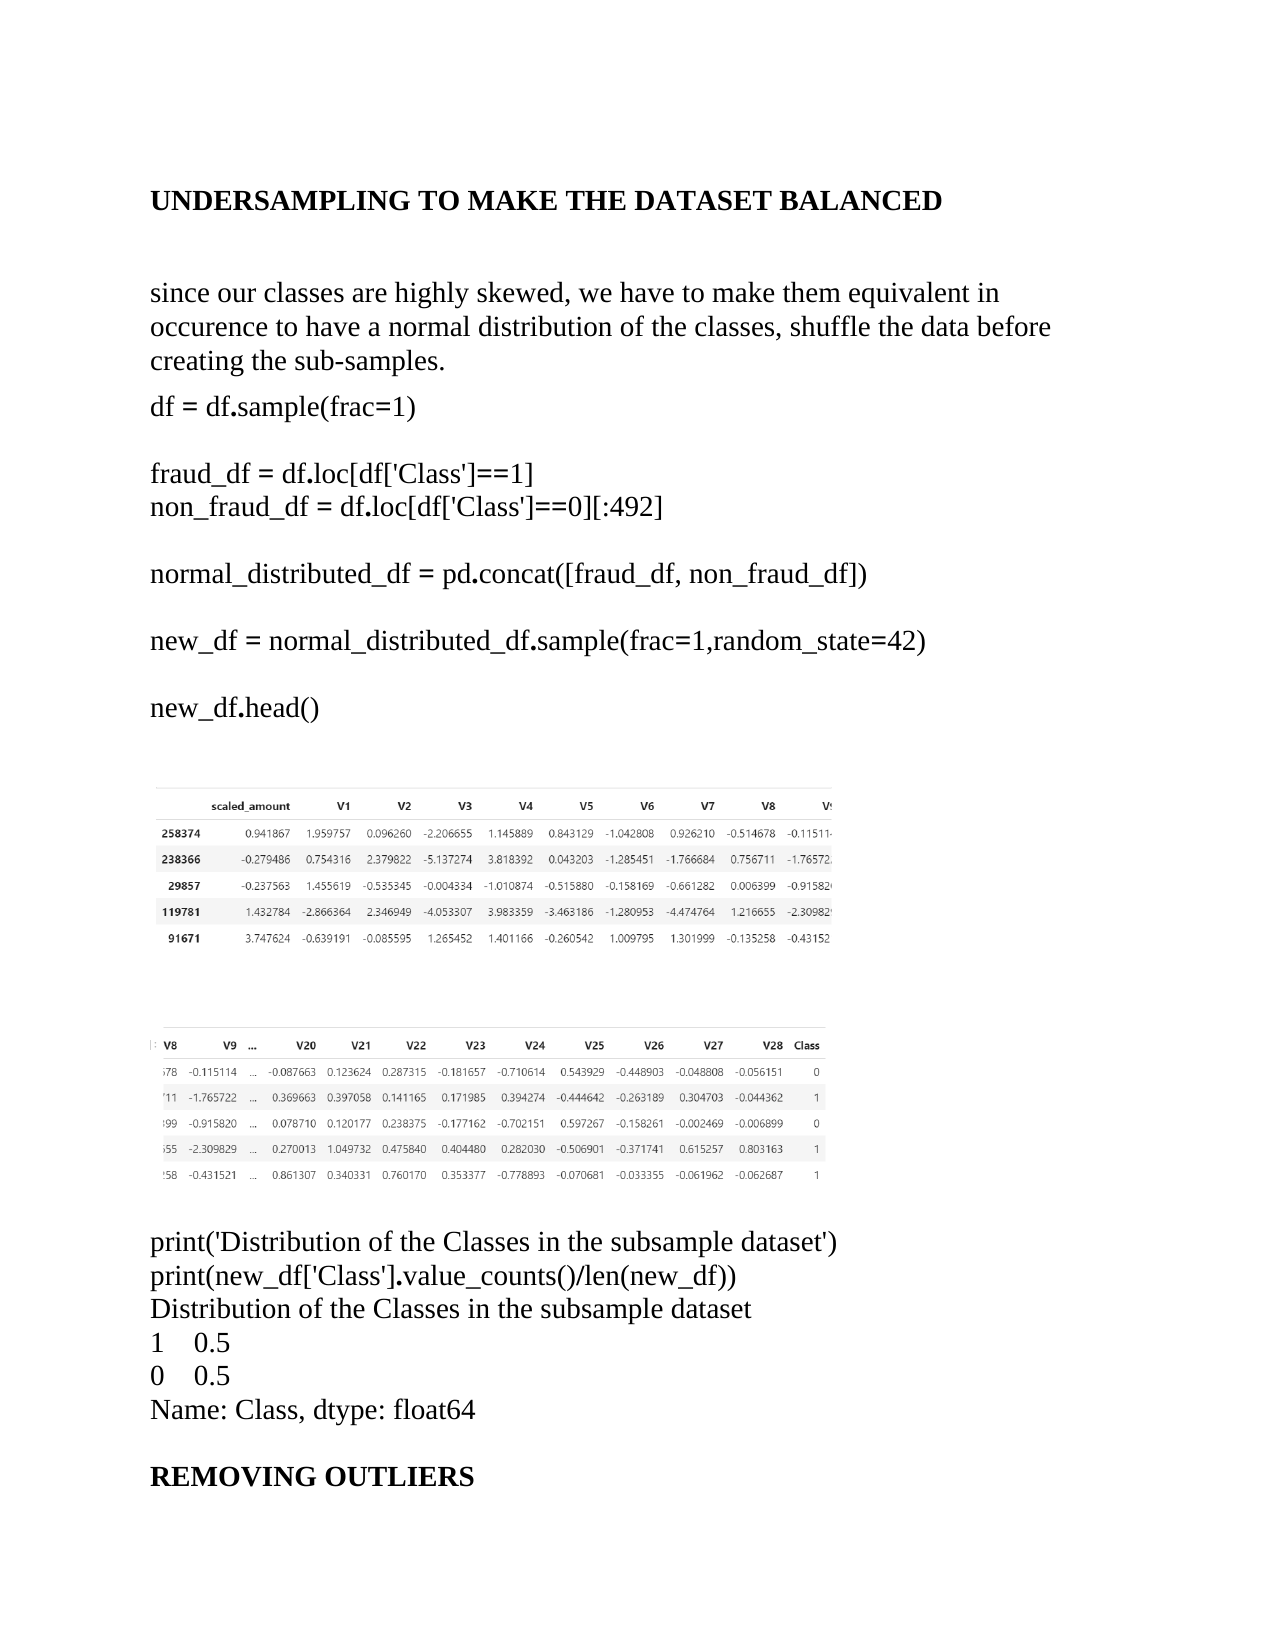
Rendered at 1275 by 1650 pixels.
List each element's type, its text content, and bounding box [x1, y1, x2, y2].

picture [150, 1027, 843, 1206]
text new_df.head() [150, 691, 1125, 724]
text non_fraud_df = df.loc[df['Class']==0][:492] [150, 489, 1125, 523]
text 1 0.5 [150, 1325, 1125, 1358]
text Distribution of the Classes in the subsample dataset [150, 1291, 1125, 1325]
text 0 0.5 [150, 1358, 1125, 1392]
text REMOVING OUTLIERS [150, 1459, 1125, 1493]
text normal_distributed_df = pd.concat([fraud_df, non_fraud_df]) [150, 556, 1125, 590]
text UNDERSAMPLING TO MAKE THE DATASET BALANCED [150, 183, 1125, 217]
text print(new_df['Class'].value_counts()/len(new_df)) [150, 1258, 1125, 1291]
text fraud_df = df.loc[df['Class']==1] [150, 456, 1125, 489]
text new_df = normal_distributed_df.sample(frac=1,random_state=42) [150, 623, 1125, 657]
picture [150, 787, 838, 957]
text since our classes are highly skewed, we have to make them equivalent in occurence to have a normal distribution of the classes, shuffle the data before creating the sub-samples. [150, 276, 1125, 376]
text Name: Class, dtype: float64 [150, 1392, 1125, 1426]
text df = df.sample(frac=1) [150, 389, 1125, 422]
text print('Distribution of the Classes in the subsample dataset') [150, 1224, 1125, 1258]
